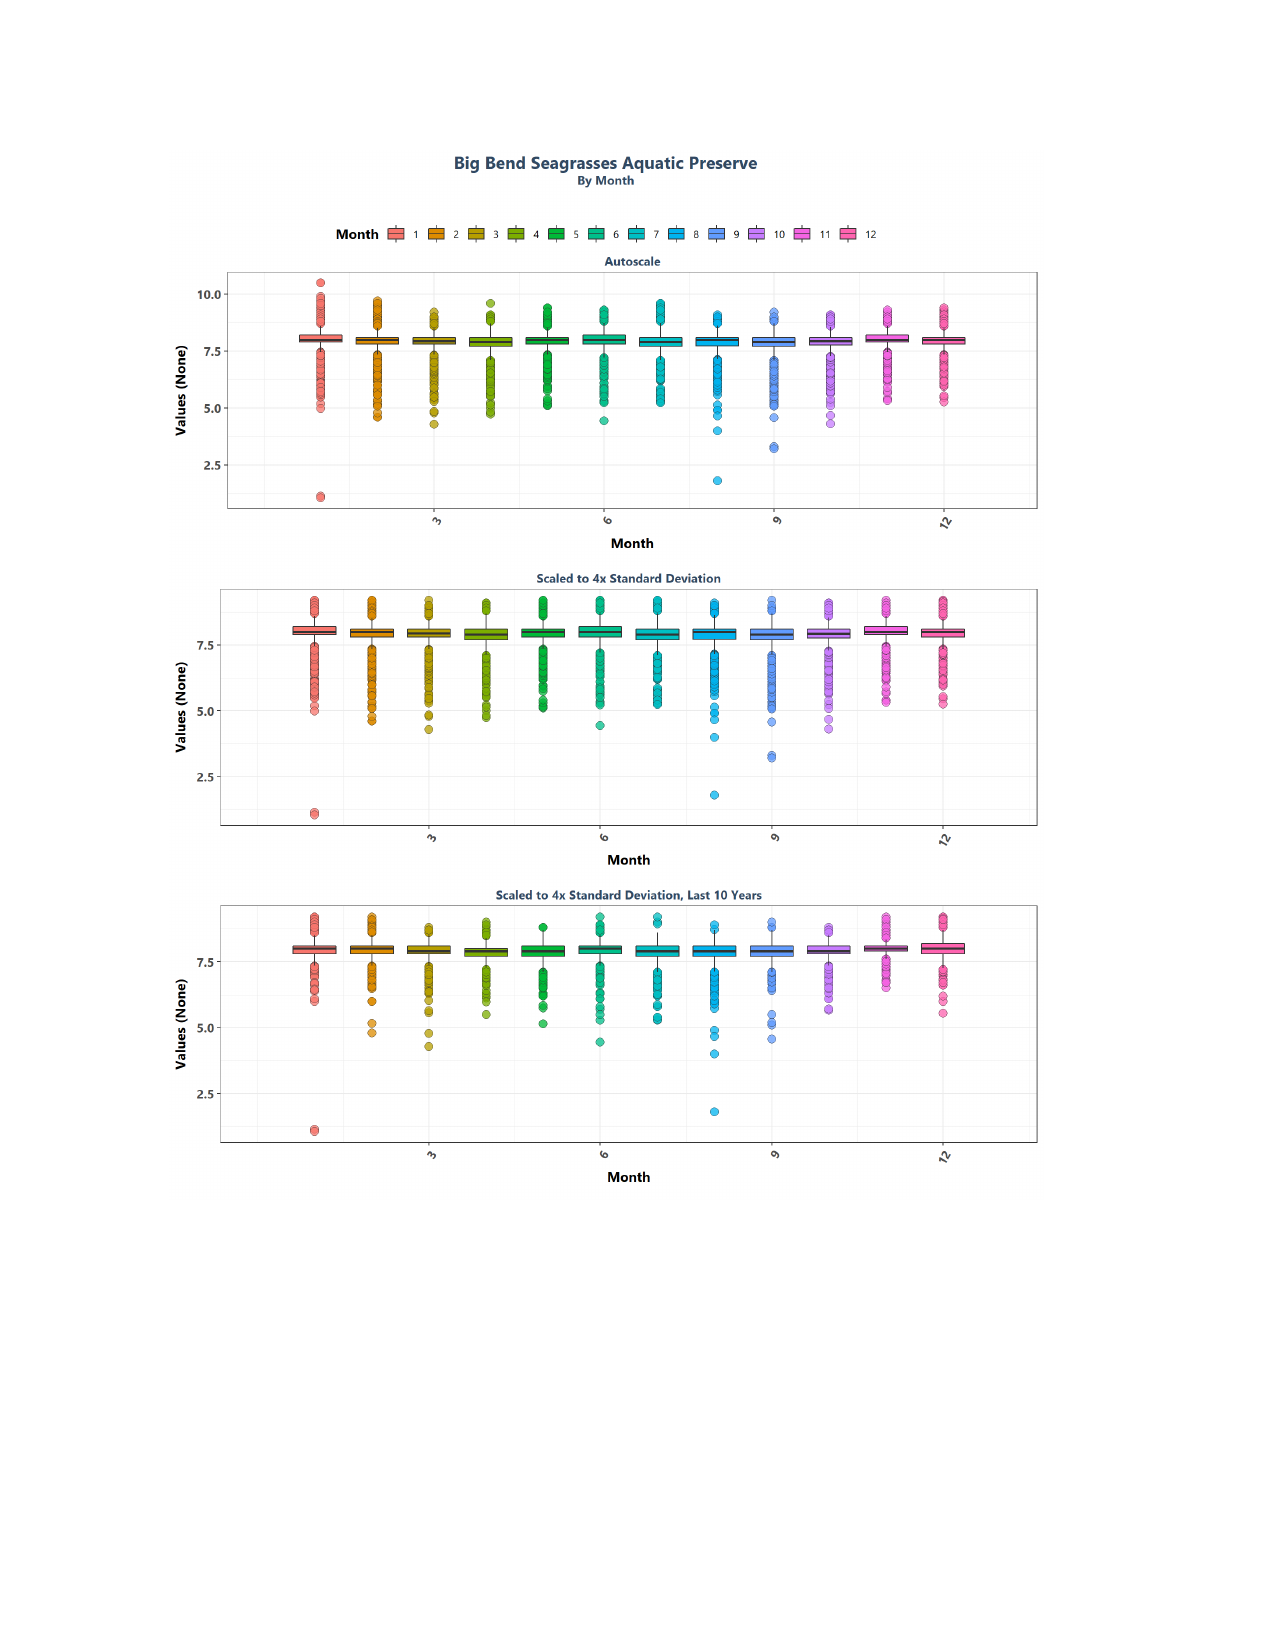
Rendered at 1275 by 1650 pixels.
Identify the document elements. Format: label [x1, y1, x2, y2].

picture [168, 150, 1044, 1200]
